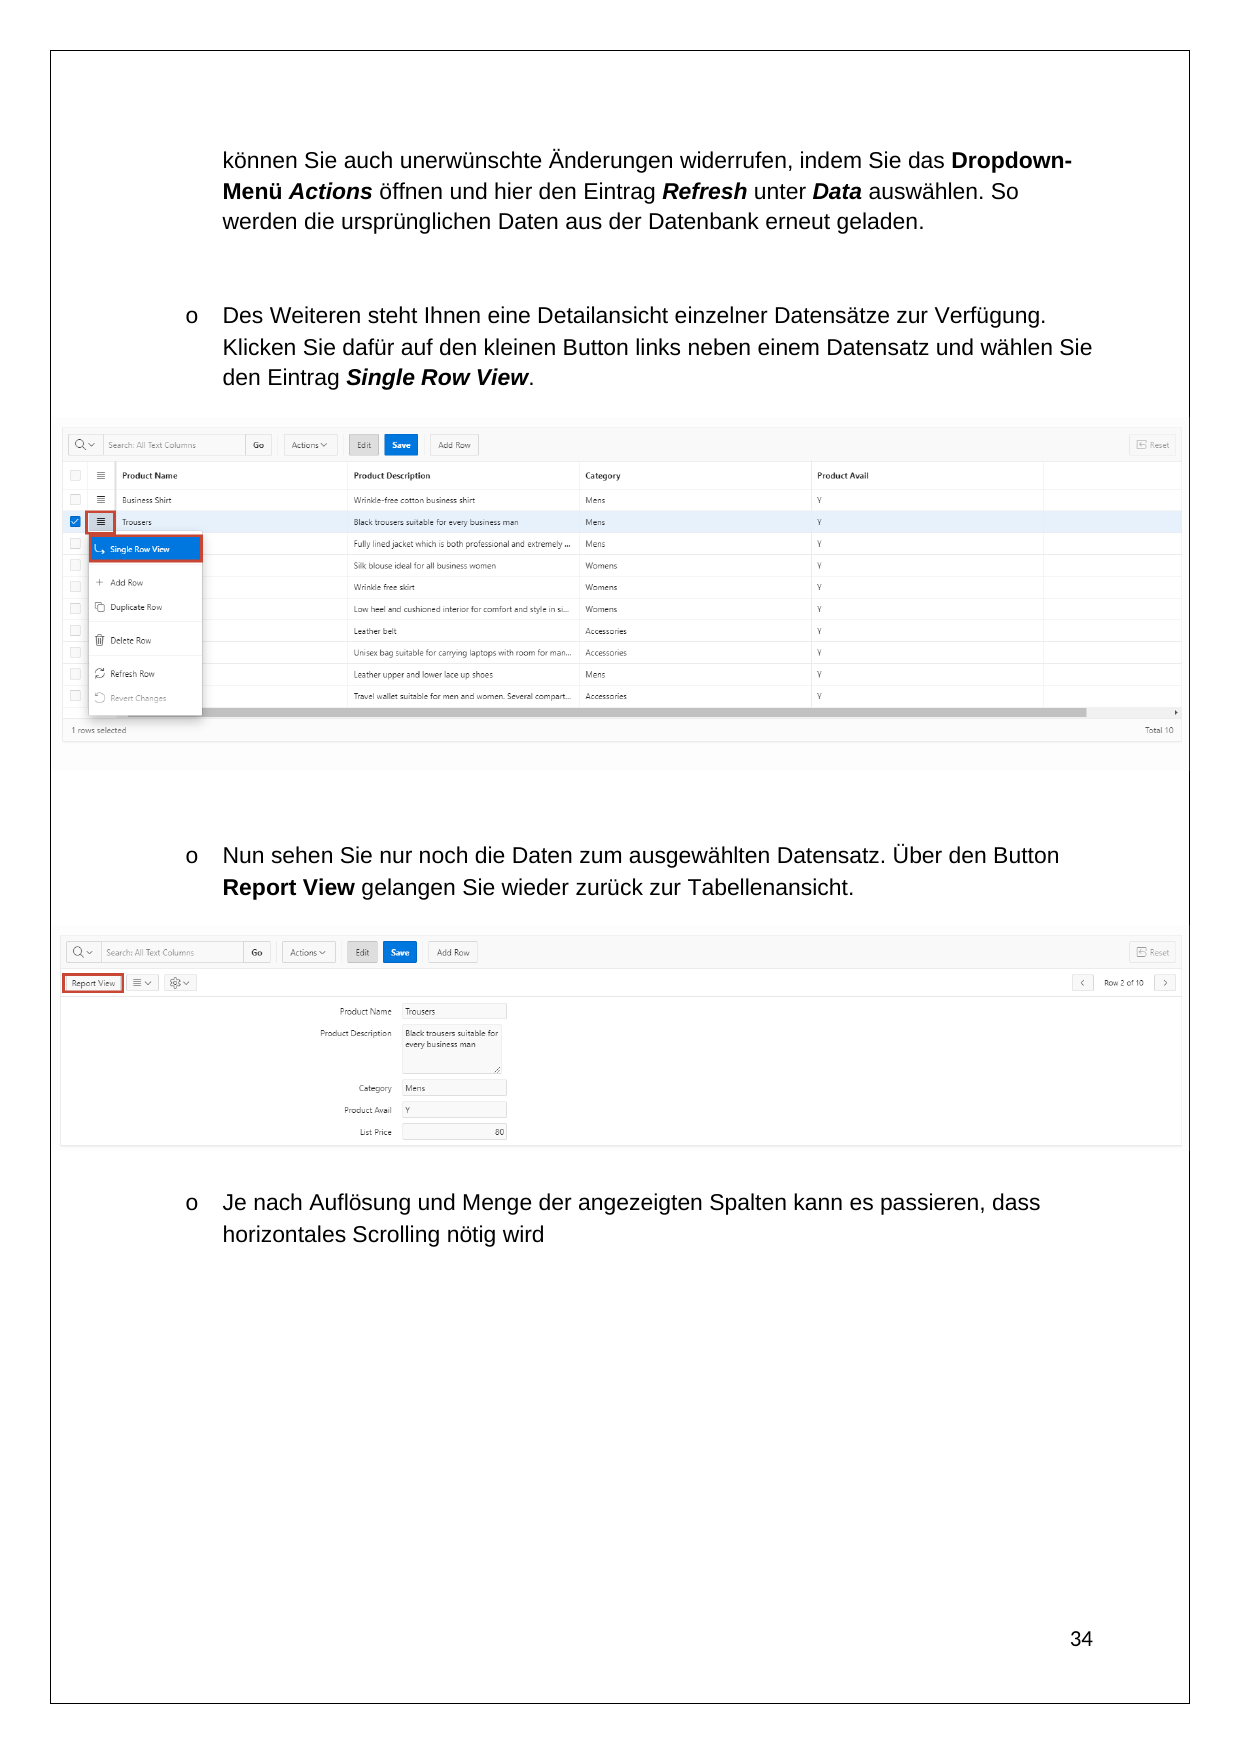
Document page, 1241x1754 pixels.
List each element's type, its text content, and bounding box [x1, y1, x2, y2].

list Je nach Auflösung und Menge der angezeigten Spalten kann es passieren, dass horizontales Scrolling nötig wird [185, 1188, 1093, 1247]
picture [51, 417, 1190, 771]
picture [51, 925, 1190, 1151]
list Des Weiteren steht Ihnen eine Detailansicht einzelner Datensätze zur Verfügung. Klicken Sie dafür auf den kleinen Button links neben einem Datensatz und wählen Sie den Eintrag Single Row View. [185, 302, 1093, 390]
list Nun sehen Sie nur noch die Daten zum ausgewählten Datensatz. Über den Button Report View gelangen Sie wieder zurück zur Tabellenansicht. [185, 842, 1093, 900]
